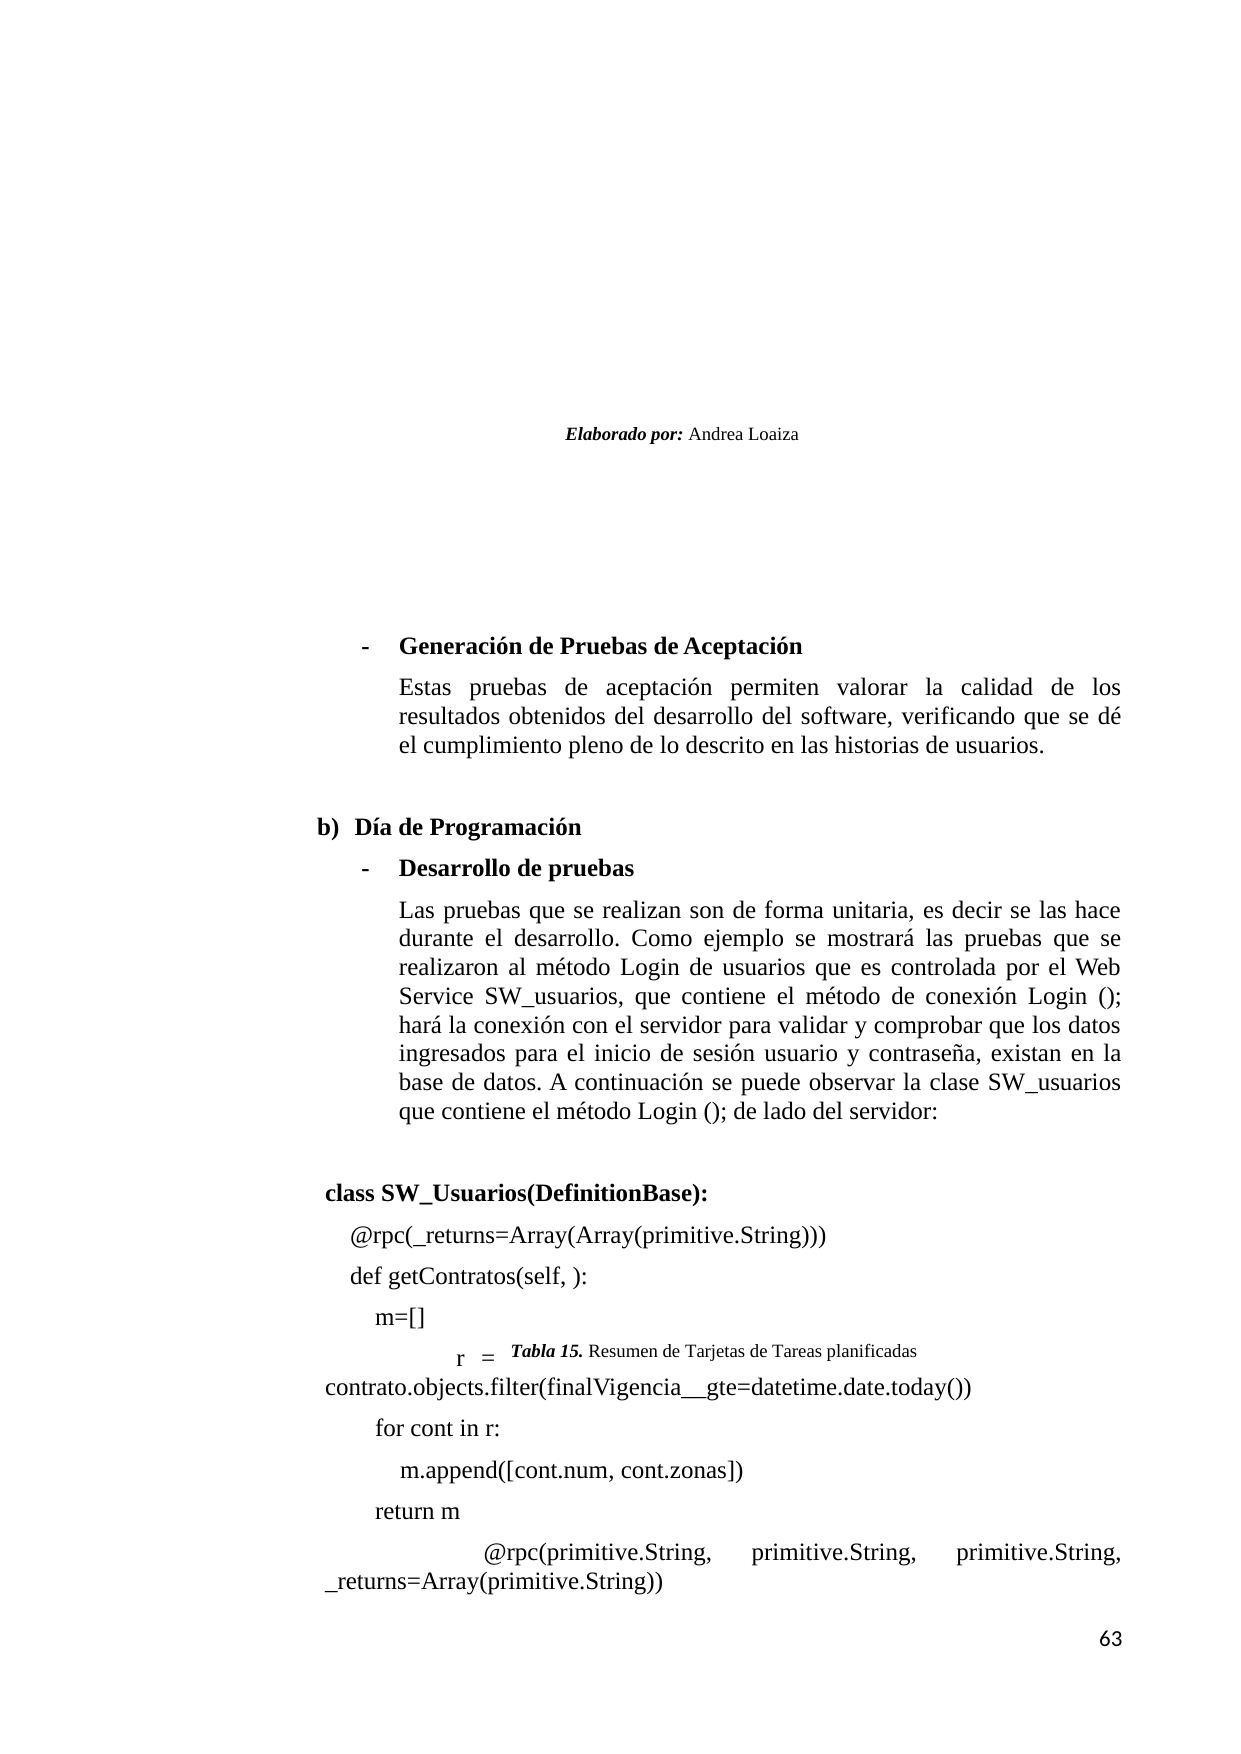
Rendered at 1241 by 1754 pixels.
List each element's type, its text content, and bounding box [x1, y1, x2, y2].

text r = contrato.objects.filter(finalVigencia__gte=datetime.date.today()) [325, 1343, 1122, 1401]
text Estas pruebas de aceptación permiten valorar la calidad de los resultados obtenidos del desarrollo del software, verificando que se dé el cumplimiento pleno de lo descrito en las historias de usuarios. [399, 672, 1122, 758]
text return m [325, 1496, 1122, 1525]
text @rpc(primitive.String, primitive.String, primitive.String, _returns=Array(primitive.String)) [325, 1537, 1122, 1595]
text m=[] [325, 1302, 1122, 1331]
list Generación de Pruebas de Aceptación [361, 631, 1122, 660]
text Tabla 15. Resumen de Tarjetas de Tareas planificadas [510, 1339, 918, 1361]
text for cont in r: [325, 1413, 1122, 1442]
text def getContratos(self, ): [325, 1261, 1122, 1290]
list Desarrollo de pruebas [361, 853, 1122, 882]
list Día de Programación [317, 812, 1122, 841]
text class SW_Usuarios(DefinitionBase): [325, 1178, 1122, 1207]
text @rpc(_returns=Array(Array(primitive.String))) [325, 1220, 1122, 1248]
text m.append([cont.num, cont.zonas]) [325, 1455, 1122, 1483]
text Las pruebas que se realizan son de forma unitaria, es decir se las hace durante el desarrollo. Como ejemplo se mostrará las pruebas que se realizaron al método Login de usuarios que es controlada por el Web Service SW_usuarios, que contiene el método de conexión Login (); hará la conexión con el servidor para validar y comprobar que los datos ingresados para el inicio de sesión usuario y contraseña, existan en la base de datos. A continuación se puede observar la clase SW_usuarios que contiene el método Login (); de lado del servidor: [399, 895, 1122, 1125]
